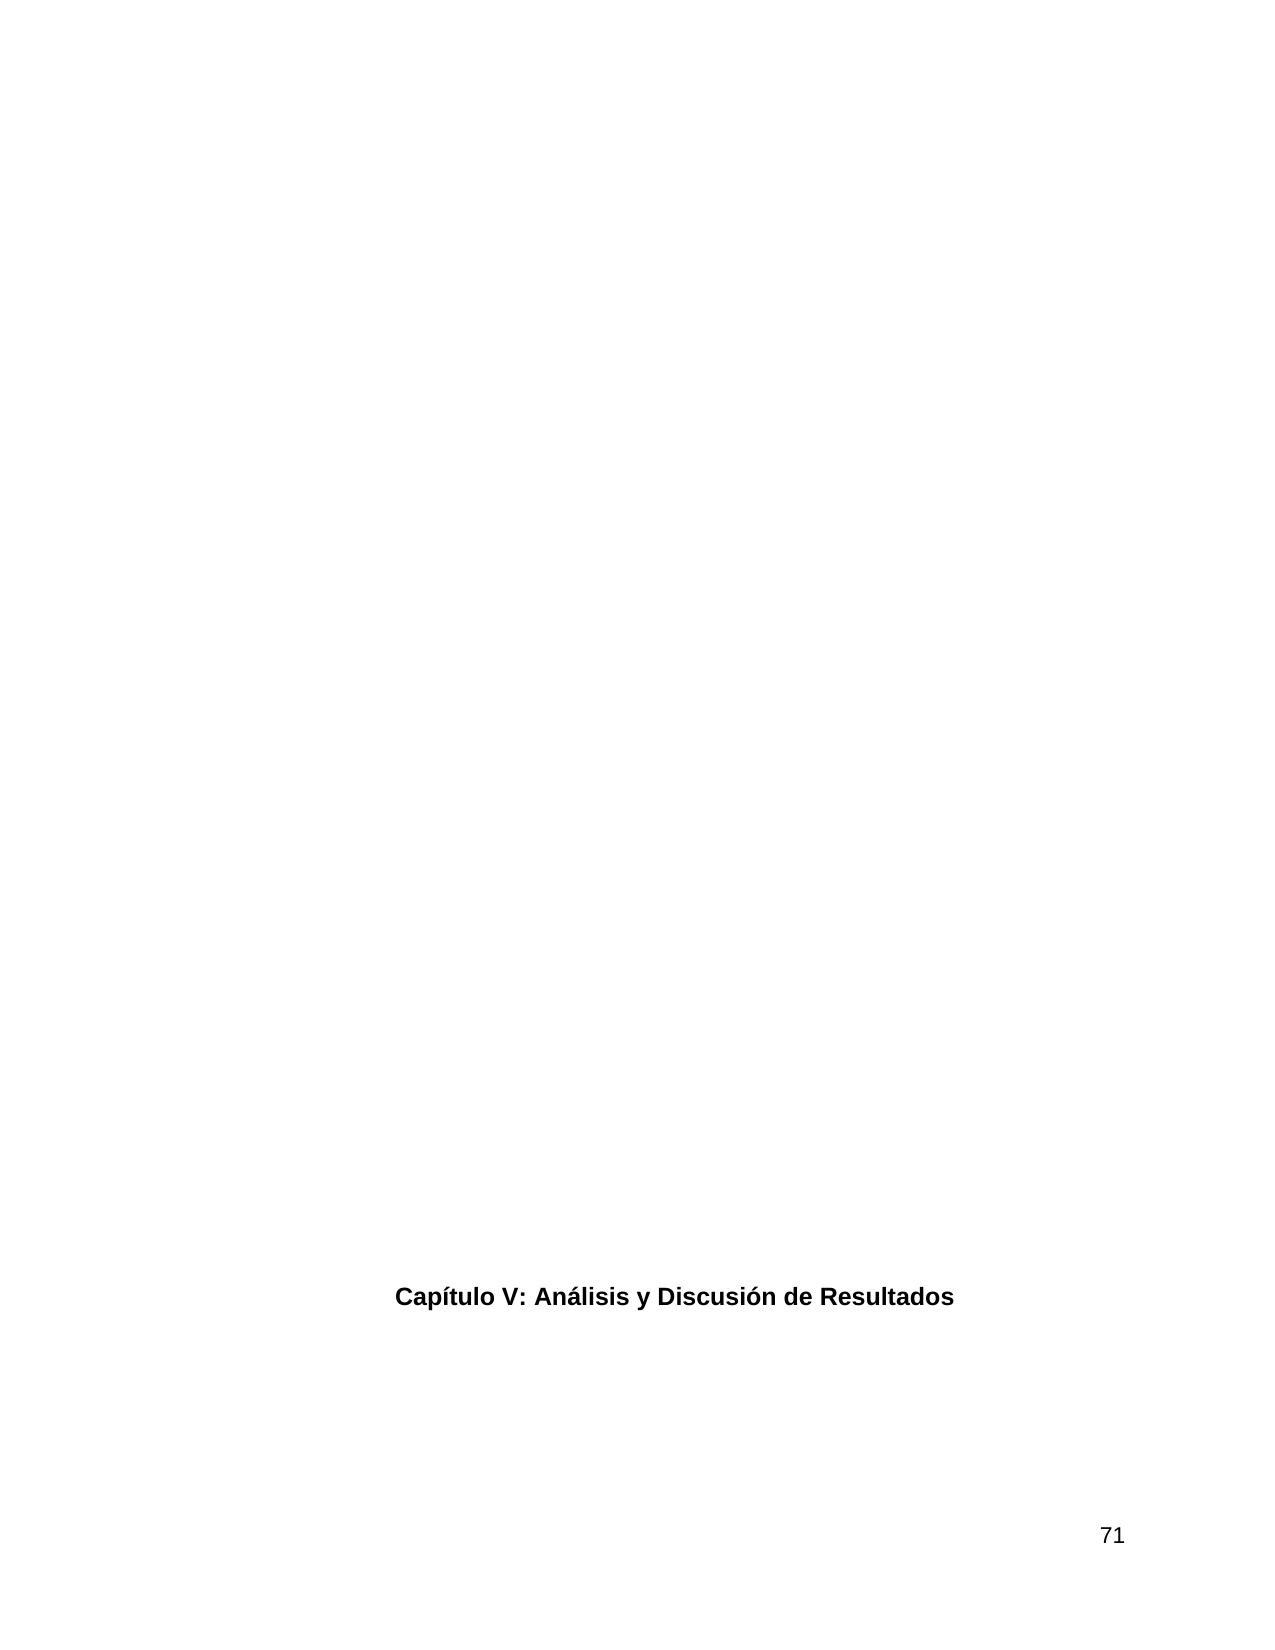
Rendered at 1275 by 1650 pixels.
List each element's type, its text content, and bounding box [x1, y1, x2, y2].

subtitle Capítulo V: Análisis y Discusión de Resultados [225, 1282, 1125, 1311]
